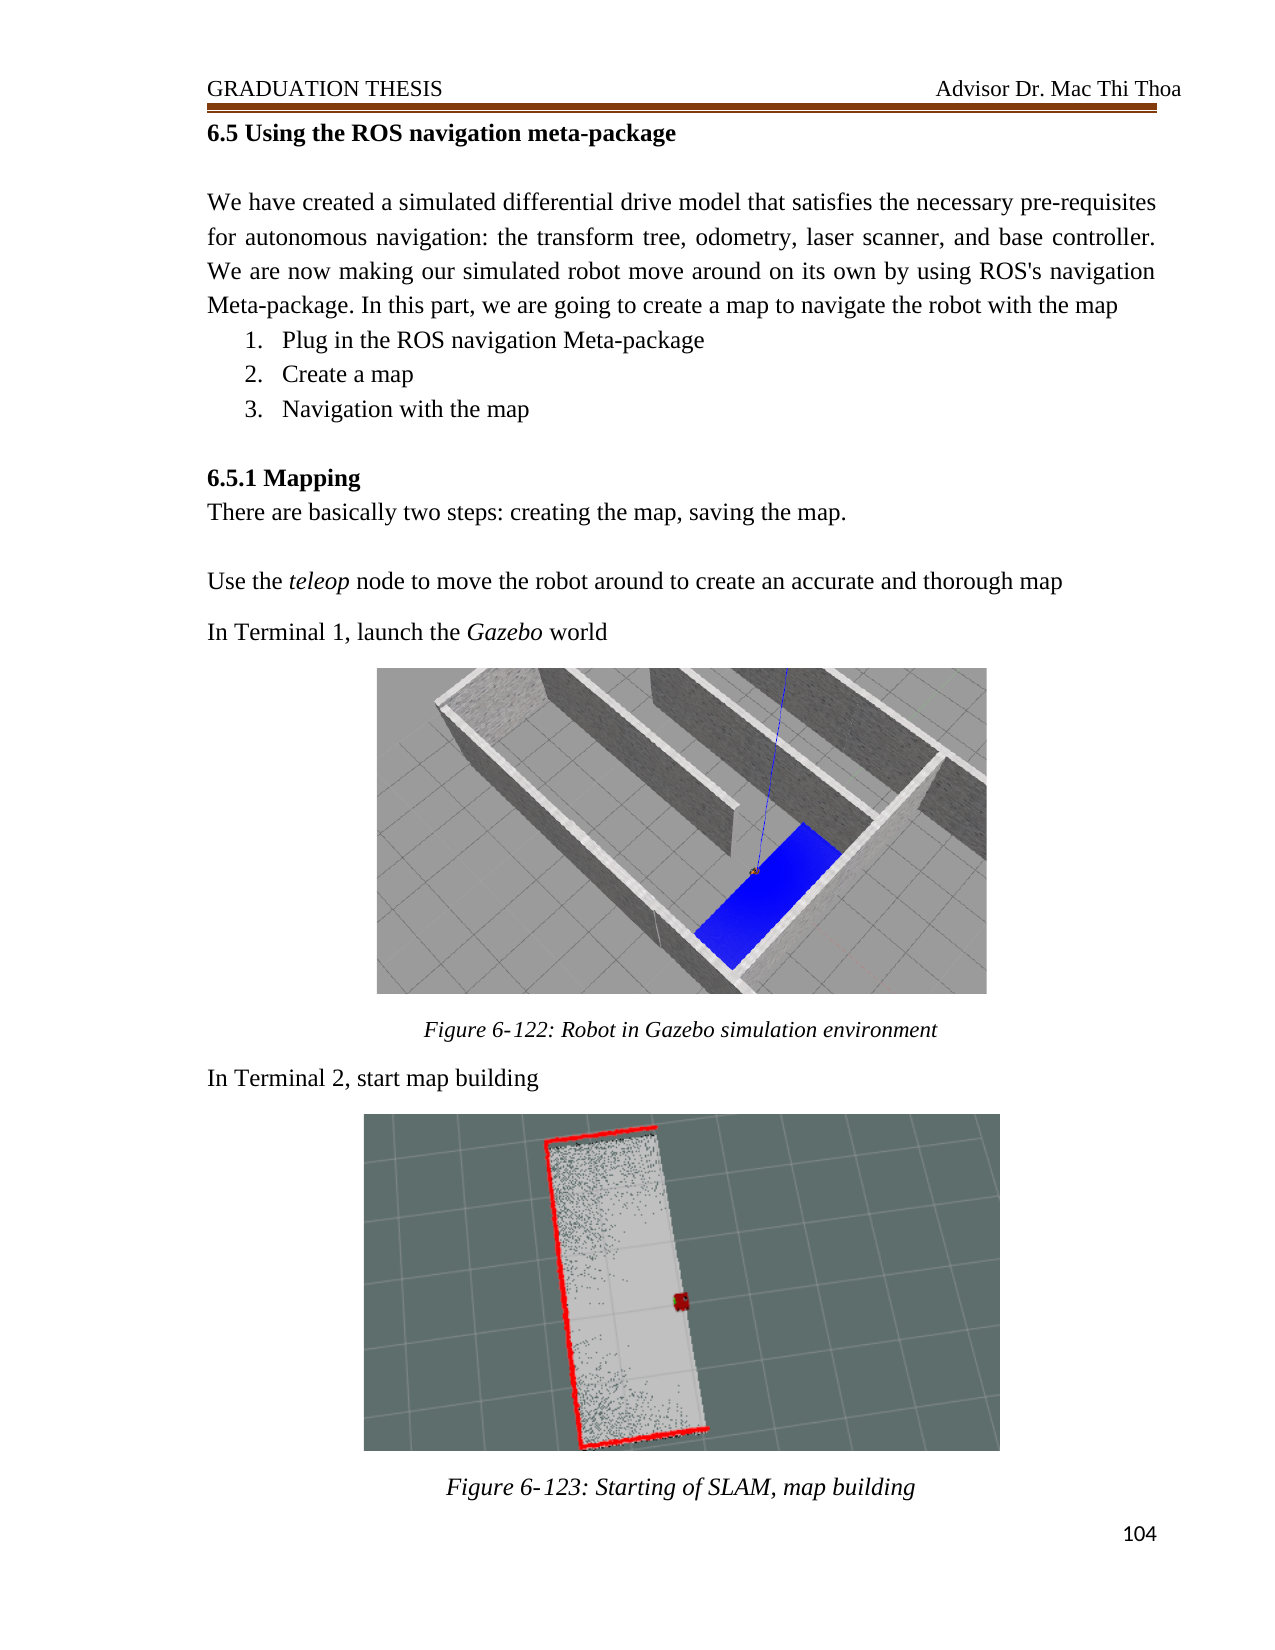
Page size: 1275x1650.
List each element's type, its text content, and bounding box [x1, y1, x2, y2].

text We have created a simulated differential drive model that satisfies the necessary pre-requisites for autonomous navigation: the transform tree, odometry, laser scanner, and base controller. We are now making our simulated robot move around on its own by using ROS's navigation Meta-package. In this part, we are going to create a map to navigate the robot with the map [207, 187, 1157, 319]
list Navigation with the map [244, 394, 1157, 423]
picture [376, 668, 987, 994]
text In Terminal 2, start map building [207, 1063, 1157, 1092]
list Create a map [244, 359, 1157, 388]
text Use the teleop node to move the robot around to create an accurate and thorough map [207, 566, 1157, 595]
text 6.5.1 Mapping [207, 463, 1157, 492]
text 6.5 Using the ROS navigation meta-package [207, 118, 1157, 147]
text In Terminal 1, launch the Gazebo world [207, 617, 1157, 646]
text There are basically two steps: creating the map, saving the map. [207, 497, 1157, 526]
picture [363, 1114, 1000, 1451]
list Plug in the ROS navigation Meta-package [244, 325, 1157, 354]
